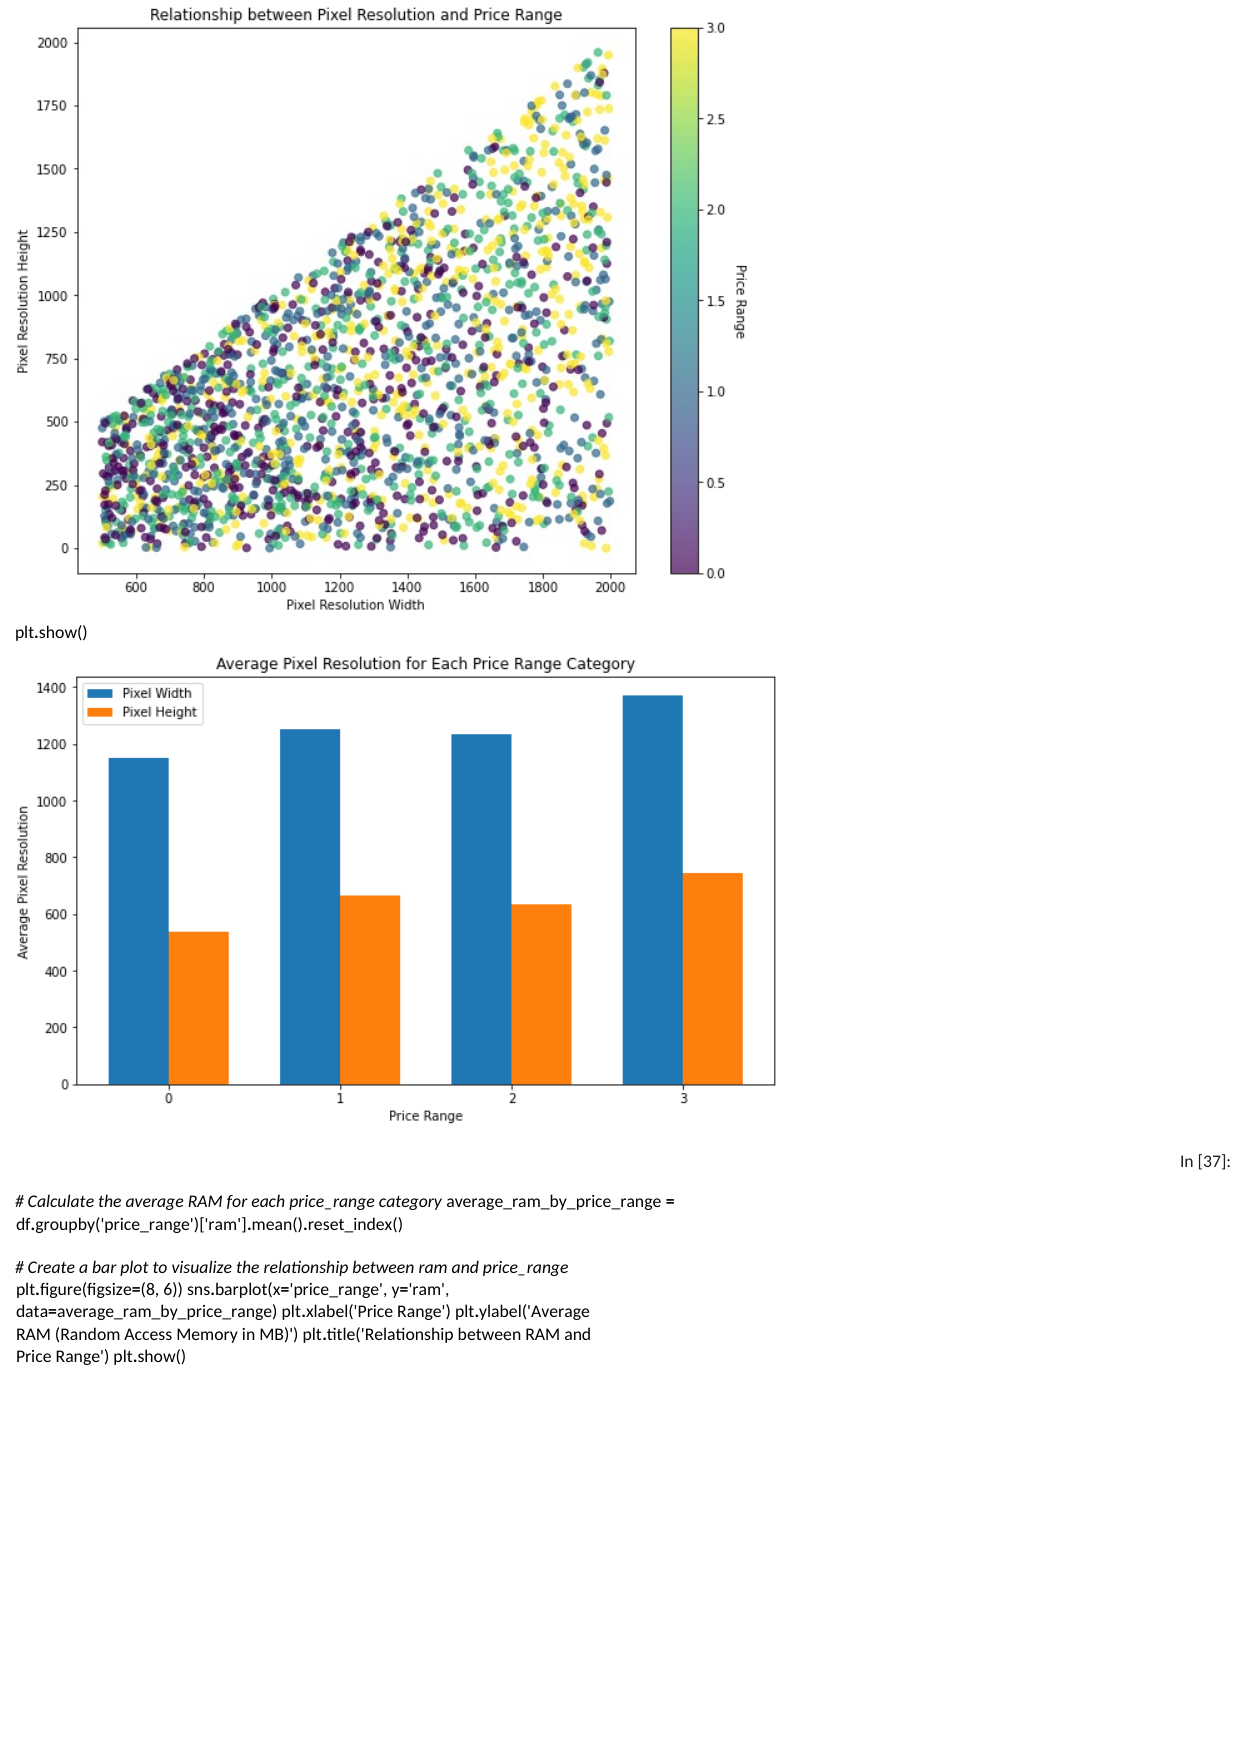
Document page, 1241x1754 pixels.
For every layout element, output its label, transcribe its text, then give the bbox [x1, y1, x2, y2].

picture [10, 0, 753, 621]
text # Create a bar plot to visualize the relationship between ram and price_range plt.figure(figsize=(8, 6)) sns.barplot(x='price_range', y='ram', data=average_ram_by_price_range) plt.xlabel('Price Range') plt.ylabel('Average RAM (Random Access Memory in MB)') plt.title('Relationship between RAM and Price Range') plt.show() [15, 1256, 614, 1367]
picture [10, 648, 783, 1132]
text In [37]: [10, 1150, 1231, 1172]
text # Calculate the average RAM for each price_range category average_ram_by_price_range = df.groupby('price_range')['ram'].mean().reset_index() [15, 1191, 716, 1234]
